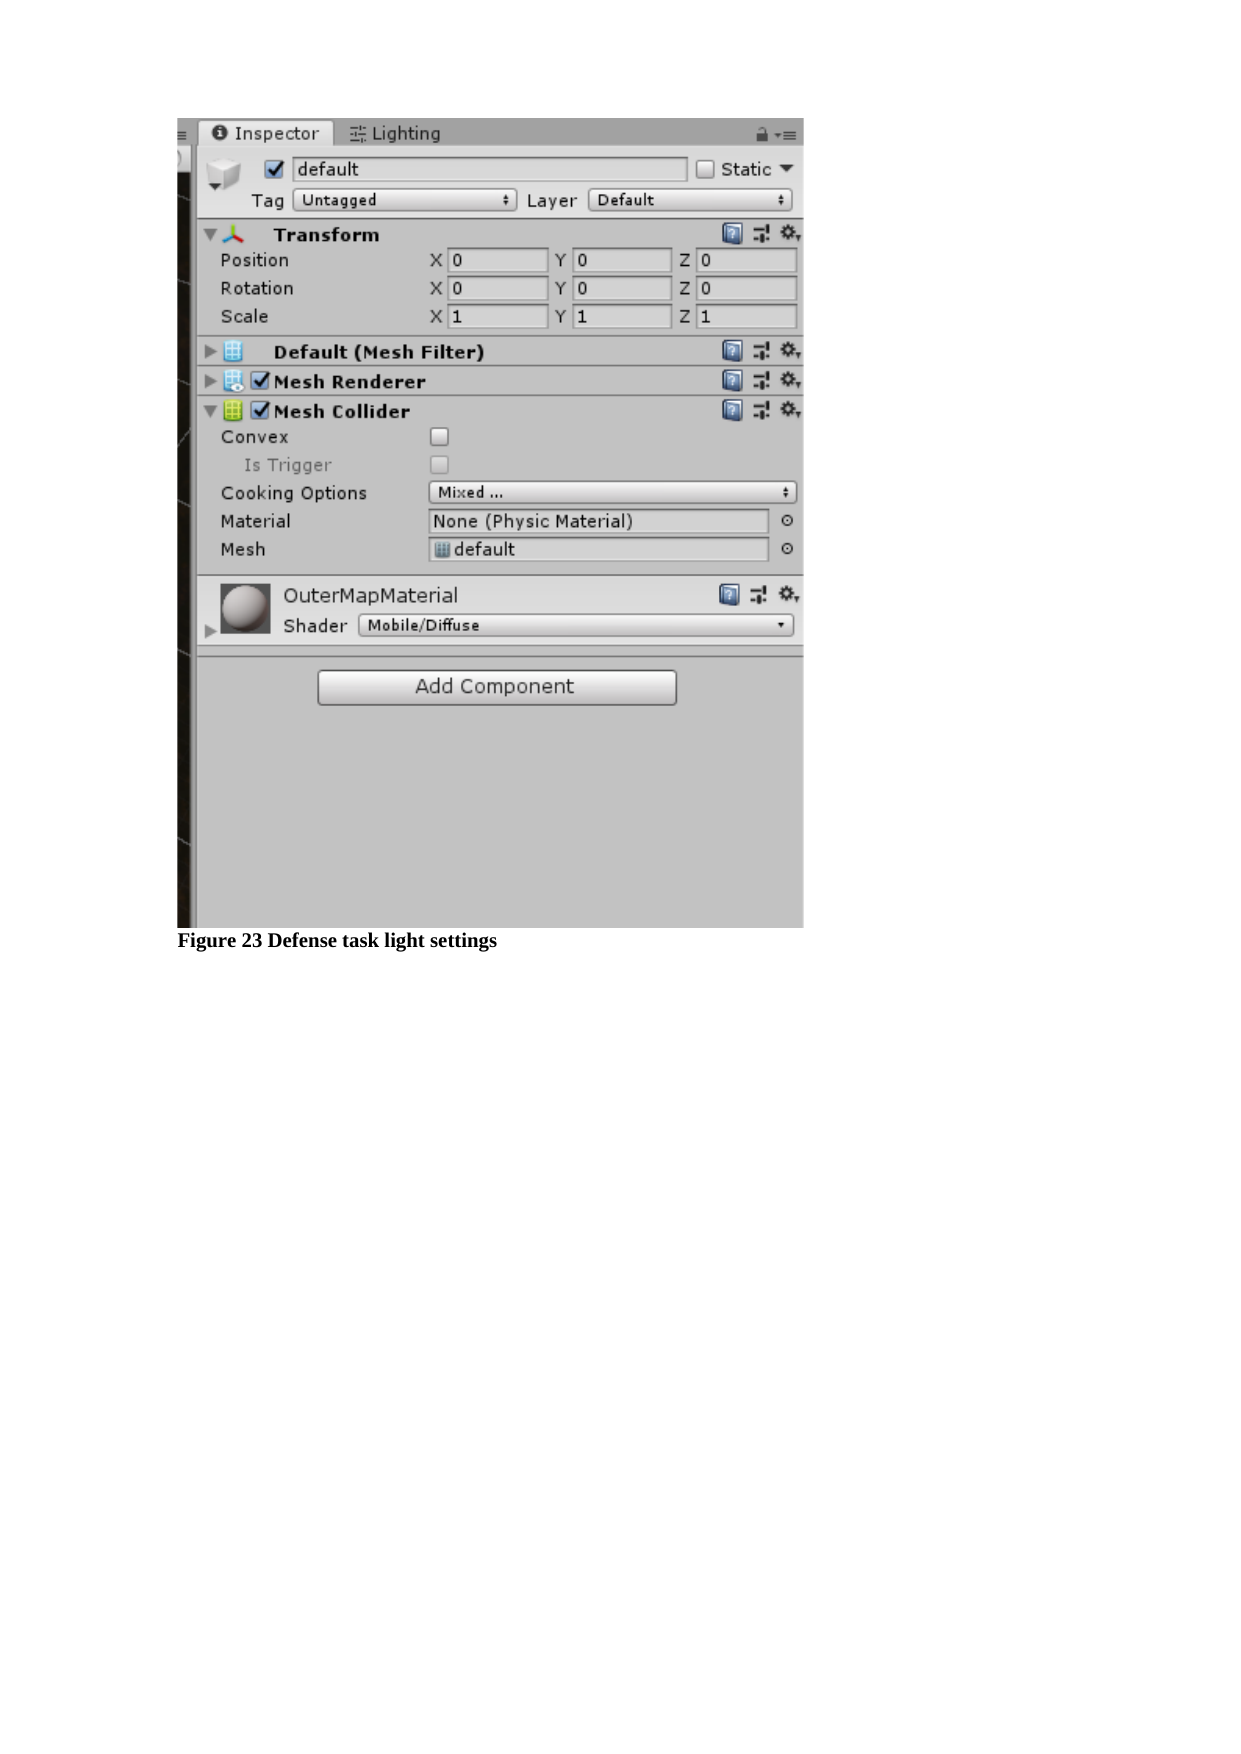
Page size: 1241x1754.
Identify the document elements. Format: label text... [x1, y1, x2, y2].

picture [177, 118, 804, 928]
